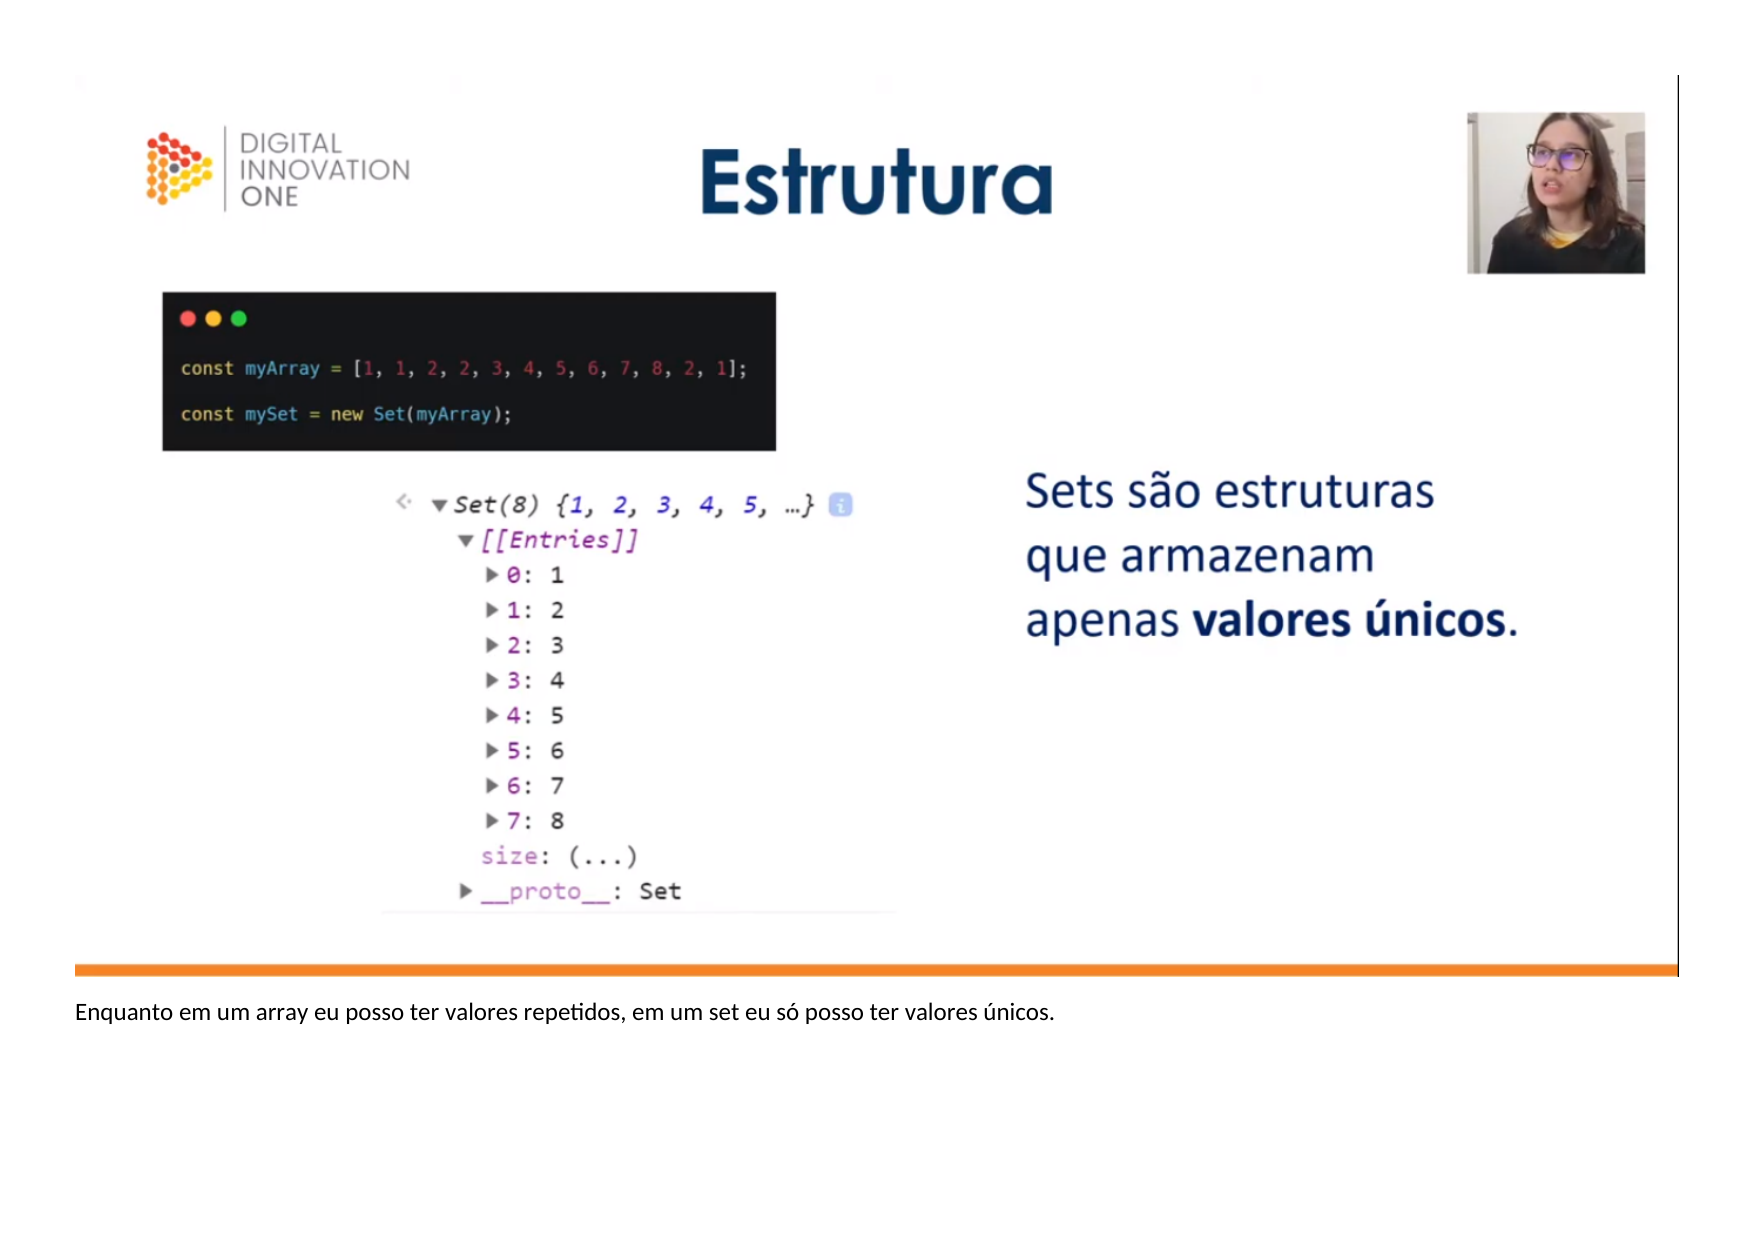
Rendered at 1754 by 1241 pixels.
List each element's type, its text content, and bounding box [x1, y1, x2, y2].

text Enquanto em um array eu posso ter valores repetidos, em um set eu só posso ter valores únicos. [75, 996, 1679, 1026]
picture [75, 75, 1679, 977]
